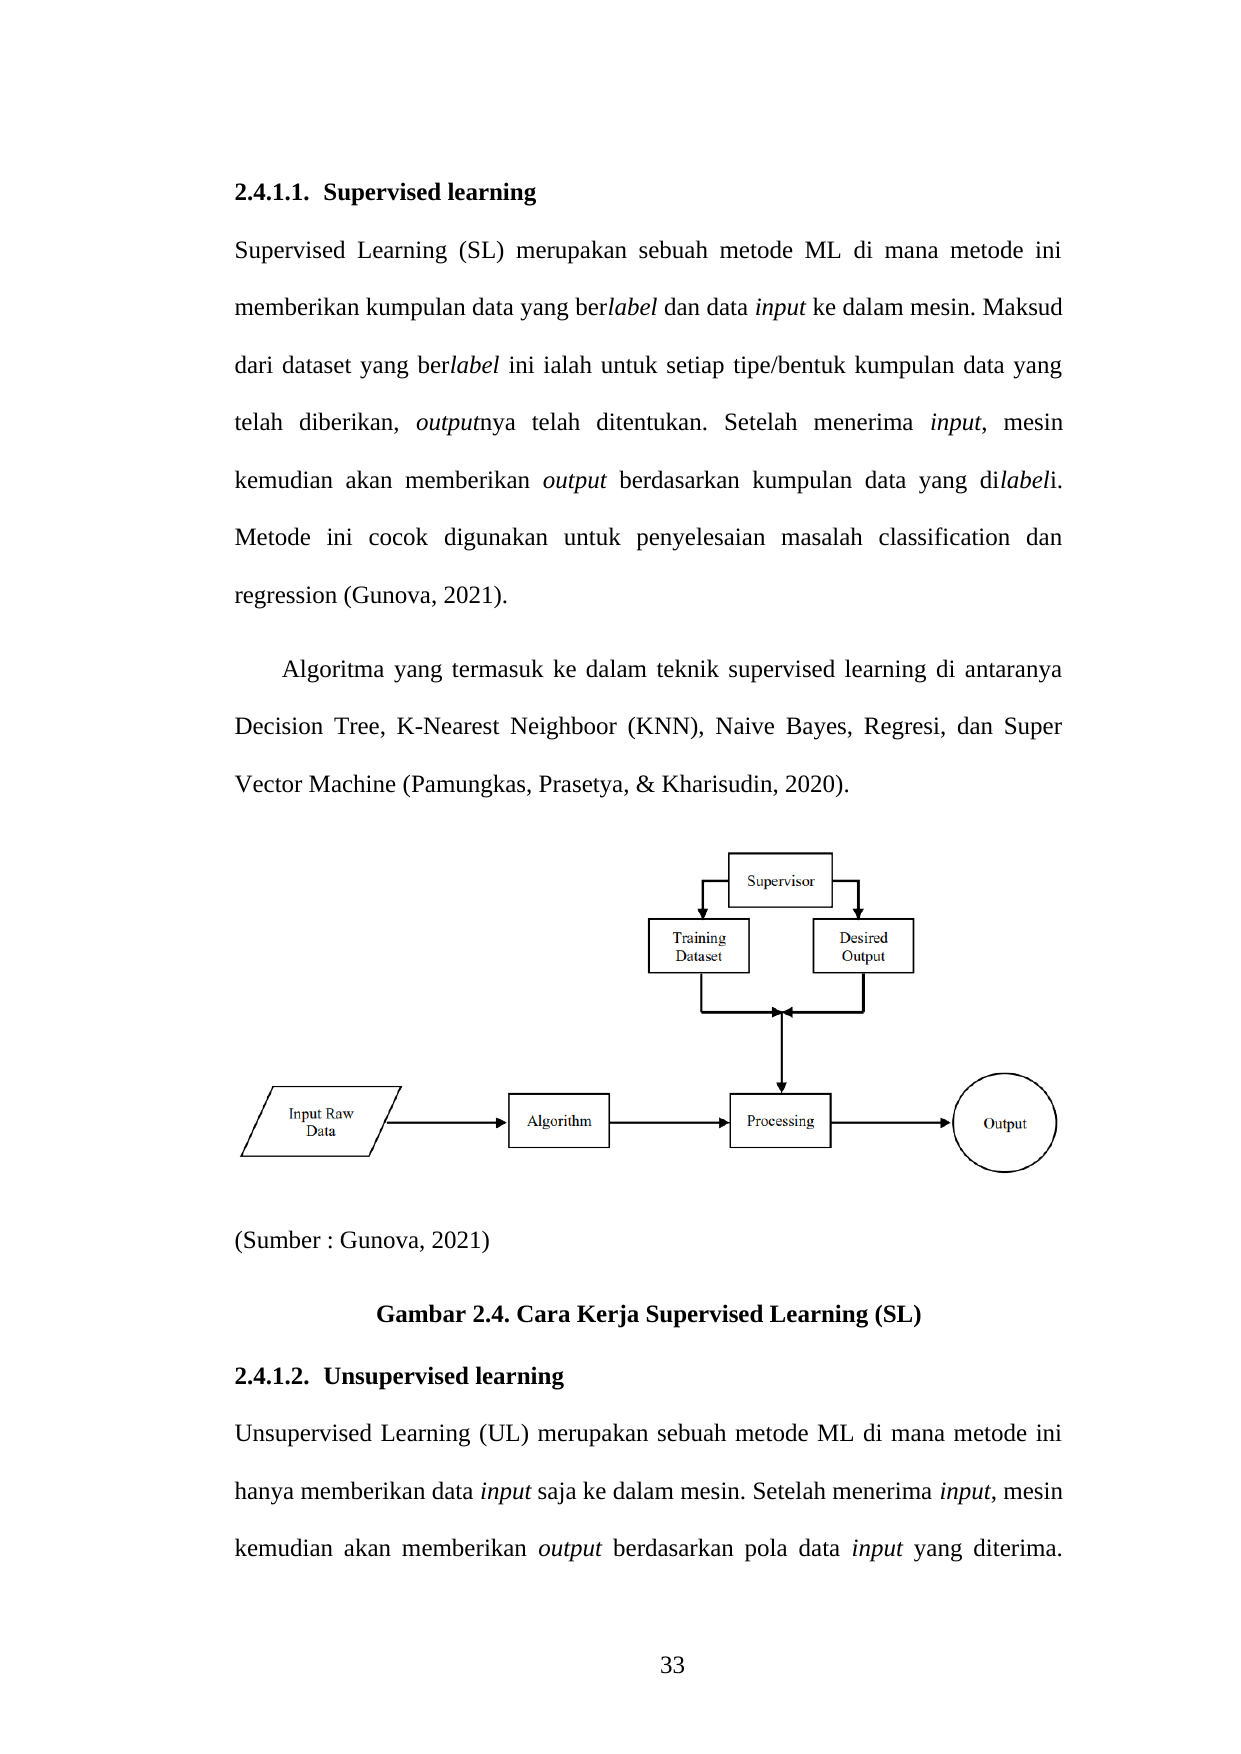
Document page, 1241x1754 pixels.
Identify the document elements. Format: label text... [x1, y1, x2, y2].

picture [234, 843, 1062, 1180]
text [234, 1418, 1063, 1562]
text Supervised Learning (SL) merupakan sebuah metode ML di mana metode ini memberikan kumpulan data yang berlabel dan data input ke dalam mesin. Maksud dari dataset yang berlabel ini ialah untuk setiap tipe/bentuk kumpulan data yang telah diberikan, outputnya telah ditentukan. Setelah menerima input, mesin kemudian akan memberikan output berdasarkan kumpulan data yang dilabeli. Metode ini cocok digunakan untuk penyelesaian masalah classification dan regression . [234, 235, 1063, 608]
subtitle Unsupervised learning [234, 1361, 1063, 1390]
subtitle Supervised learning [234, 177, 1063, 206]
text Algoritma yang termasuk ke dalam teknik supervised learning di antaranya Decision Tree, K-Nearest Neighboor (KNN), Naive Bayes, Regresi, dan Super Vector Machine . [234, 654, 1063, 798]
